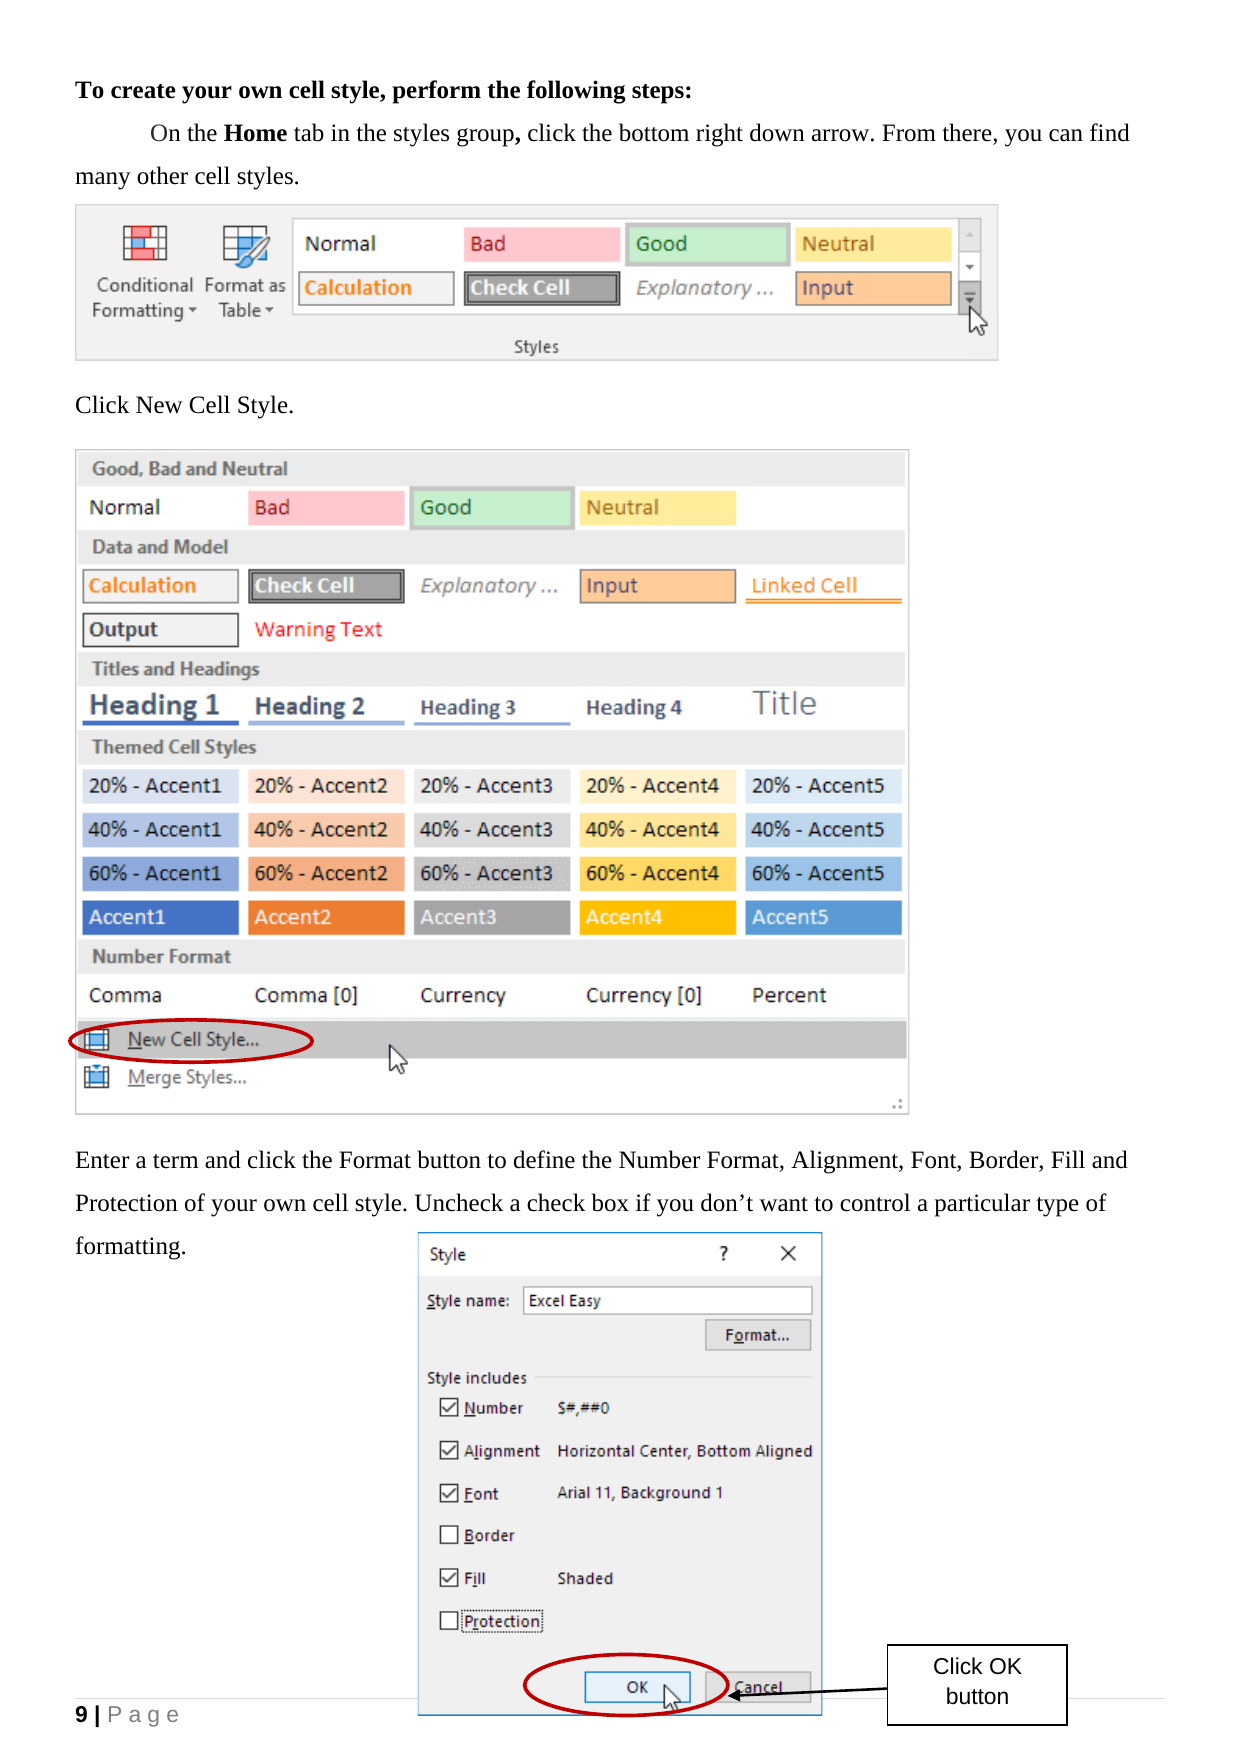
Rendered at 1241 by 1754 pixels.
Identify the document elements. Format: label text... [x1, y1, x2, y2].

picture [75, 449, 910, 1115]
text On the Home tab in the styles group, click the bottom right down arrow. From there, you can find many other cell styles. [75, 118, 1165, 190]
picture [417, 1232, 823, 1716]
text Click New Cell Style. [75, 391, 1165, 419]
picture [75, 204, 999, 361]
picture [527, 1657, 725, 1713]
picture [75, 1022, 309, 1060]
text To create your own cell style, perform the following steps: [75, 75, 1165, 104]
text Enter a term and click the Format button to define the Number Format, Alignment, Font, Border, Fill and Protection of your own cell style. Uncheck a check box if you don’t want to control a particular type of formatting. [75, 1145, 1165, 1260]
